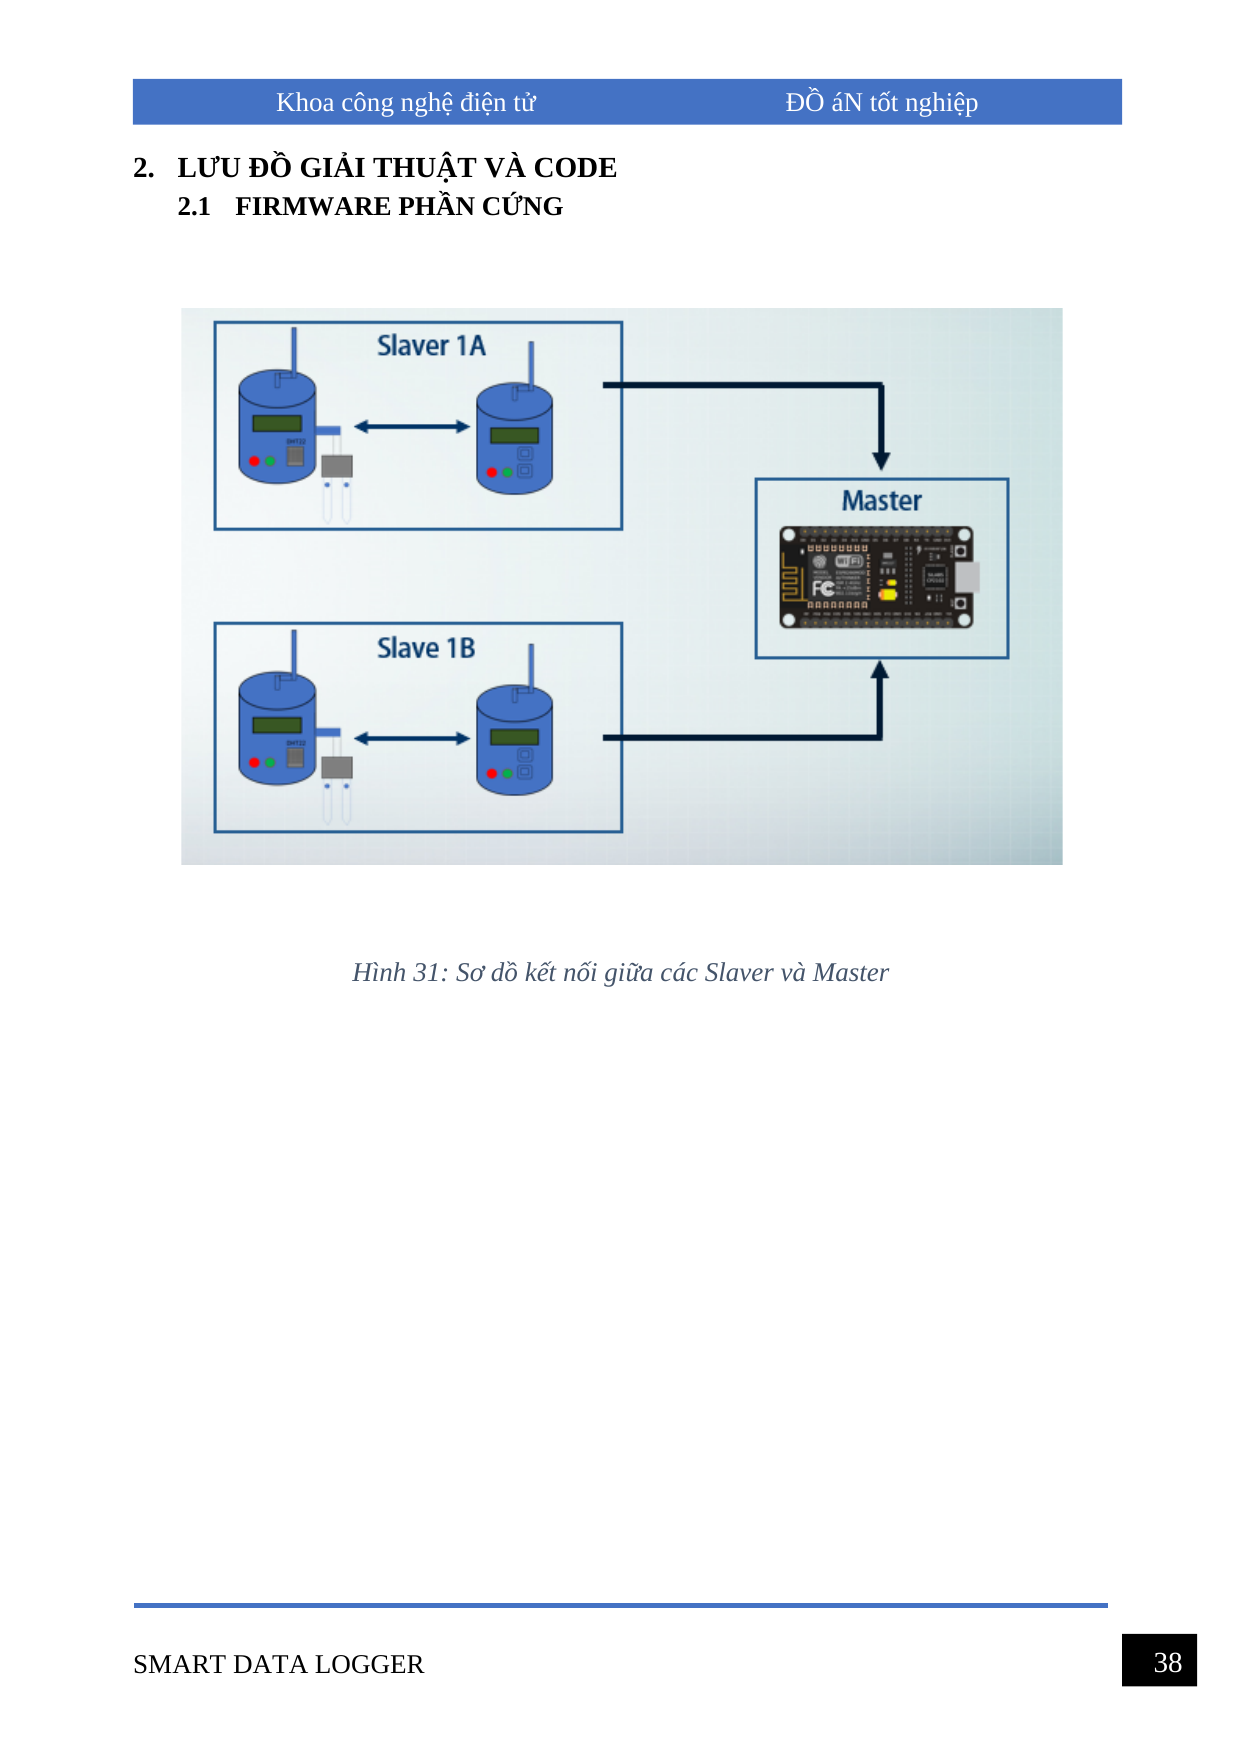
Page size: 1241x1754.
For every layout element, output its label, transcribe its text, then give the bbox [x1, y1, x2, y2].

subtitle FIRMWARE PHẦN CỨNG [177, 190, 1122, 221]
picture [181, 308, 1063, 865]
subtitle LƯU ĐỒ GIẢI THUẬT VÀ CODE [133, 150, 1122, 183]
